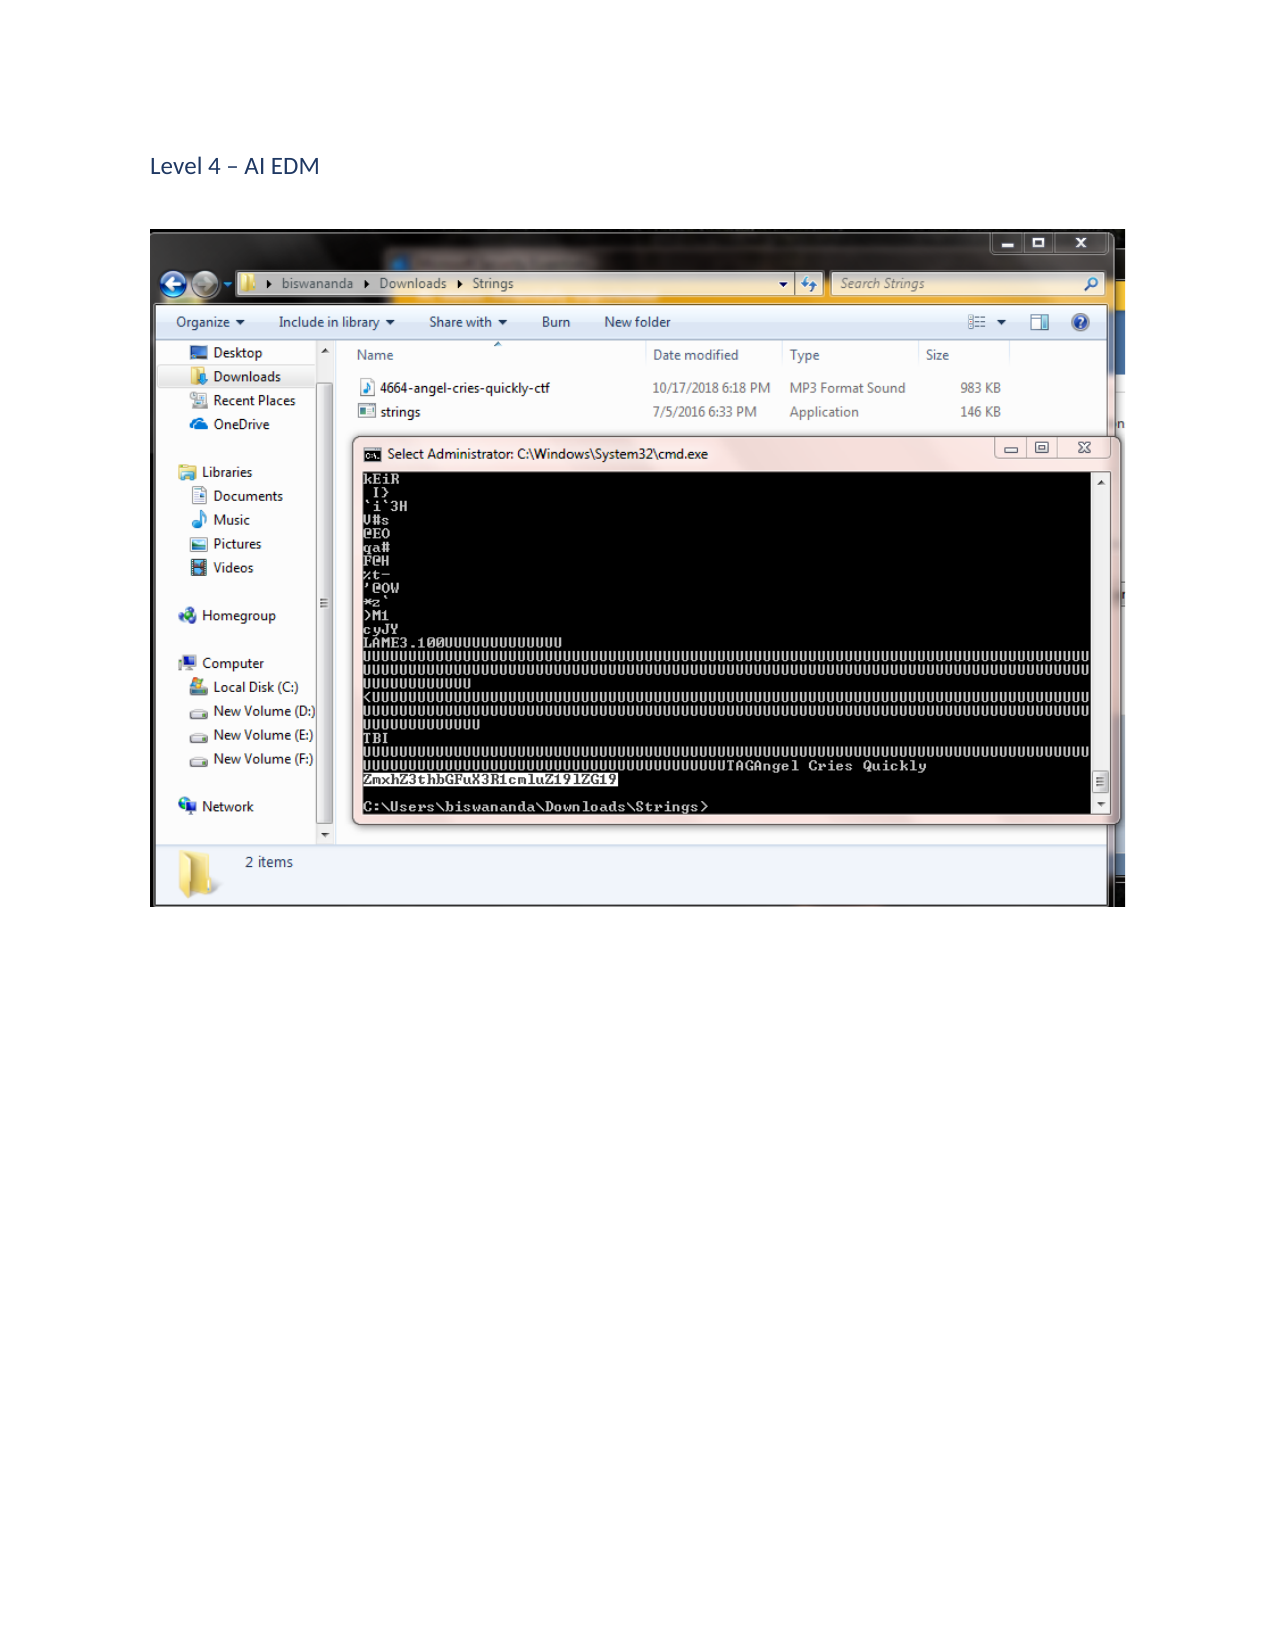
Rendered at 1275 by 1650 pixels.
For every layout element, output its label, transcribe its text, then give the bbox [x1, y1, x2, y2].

subtitle Level 4 – AI EDM [150, 150, 1125, 181]
picture [150, 229, 1125, 907]
